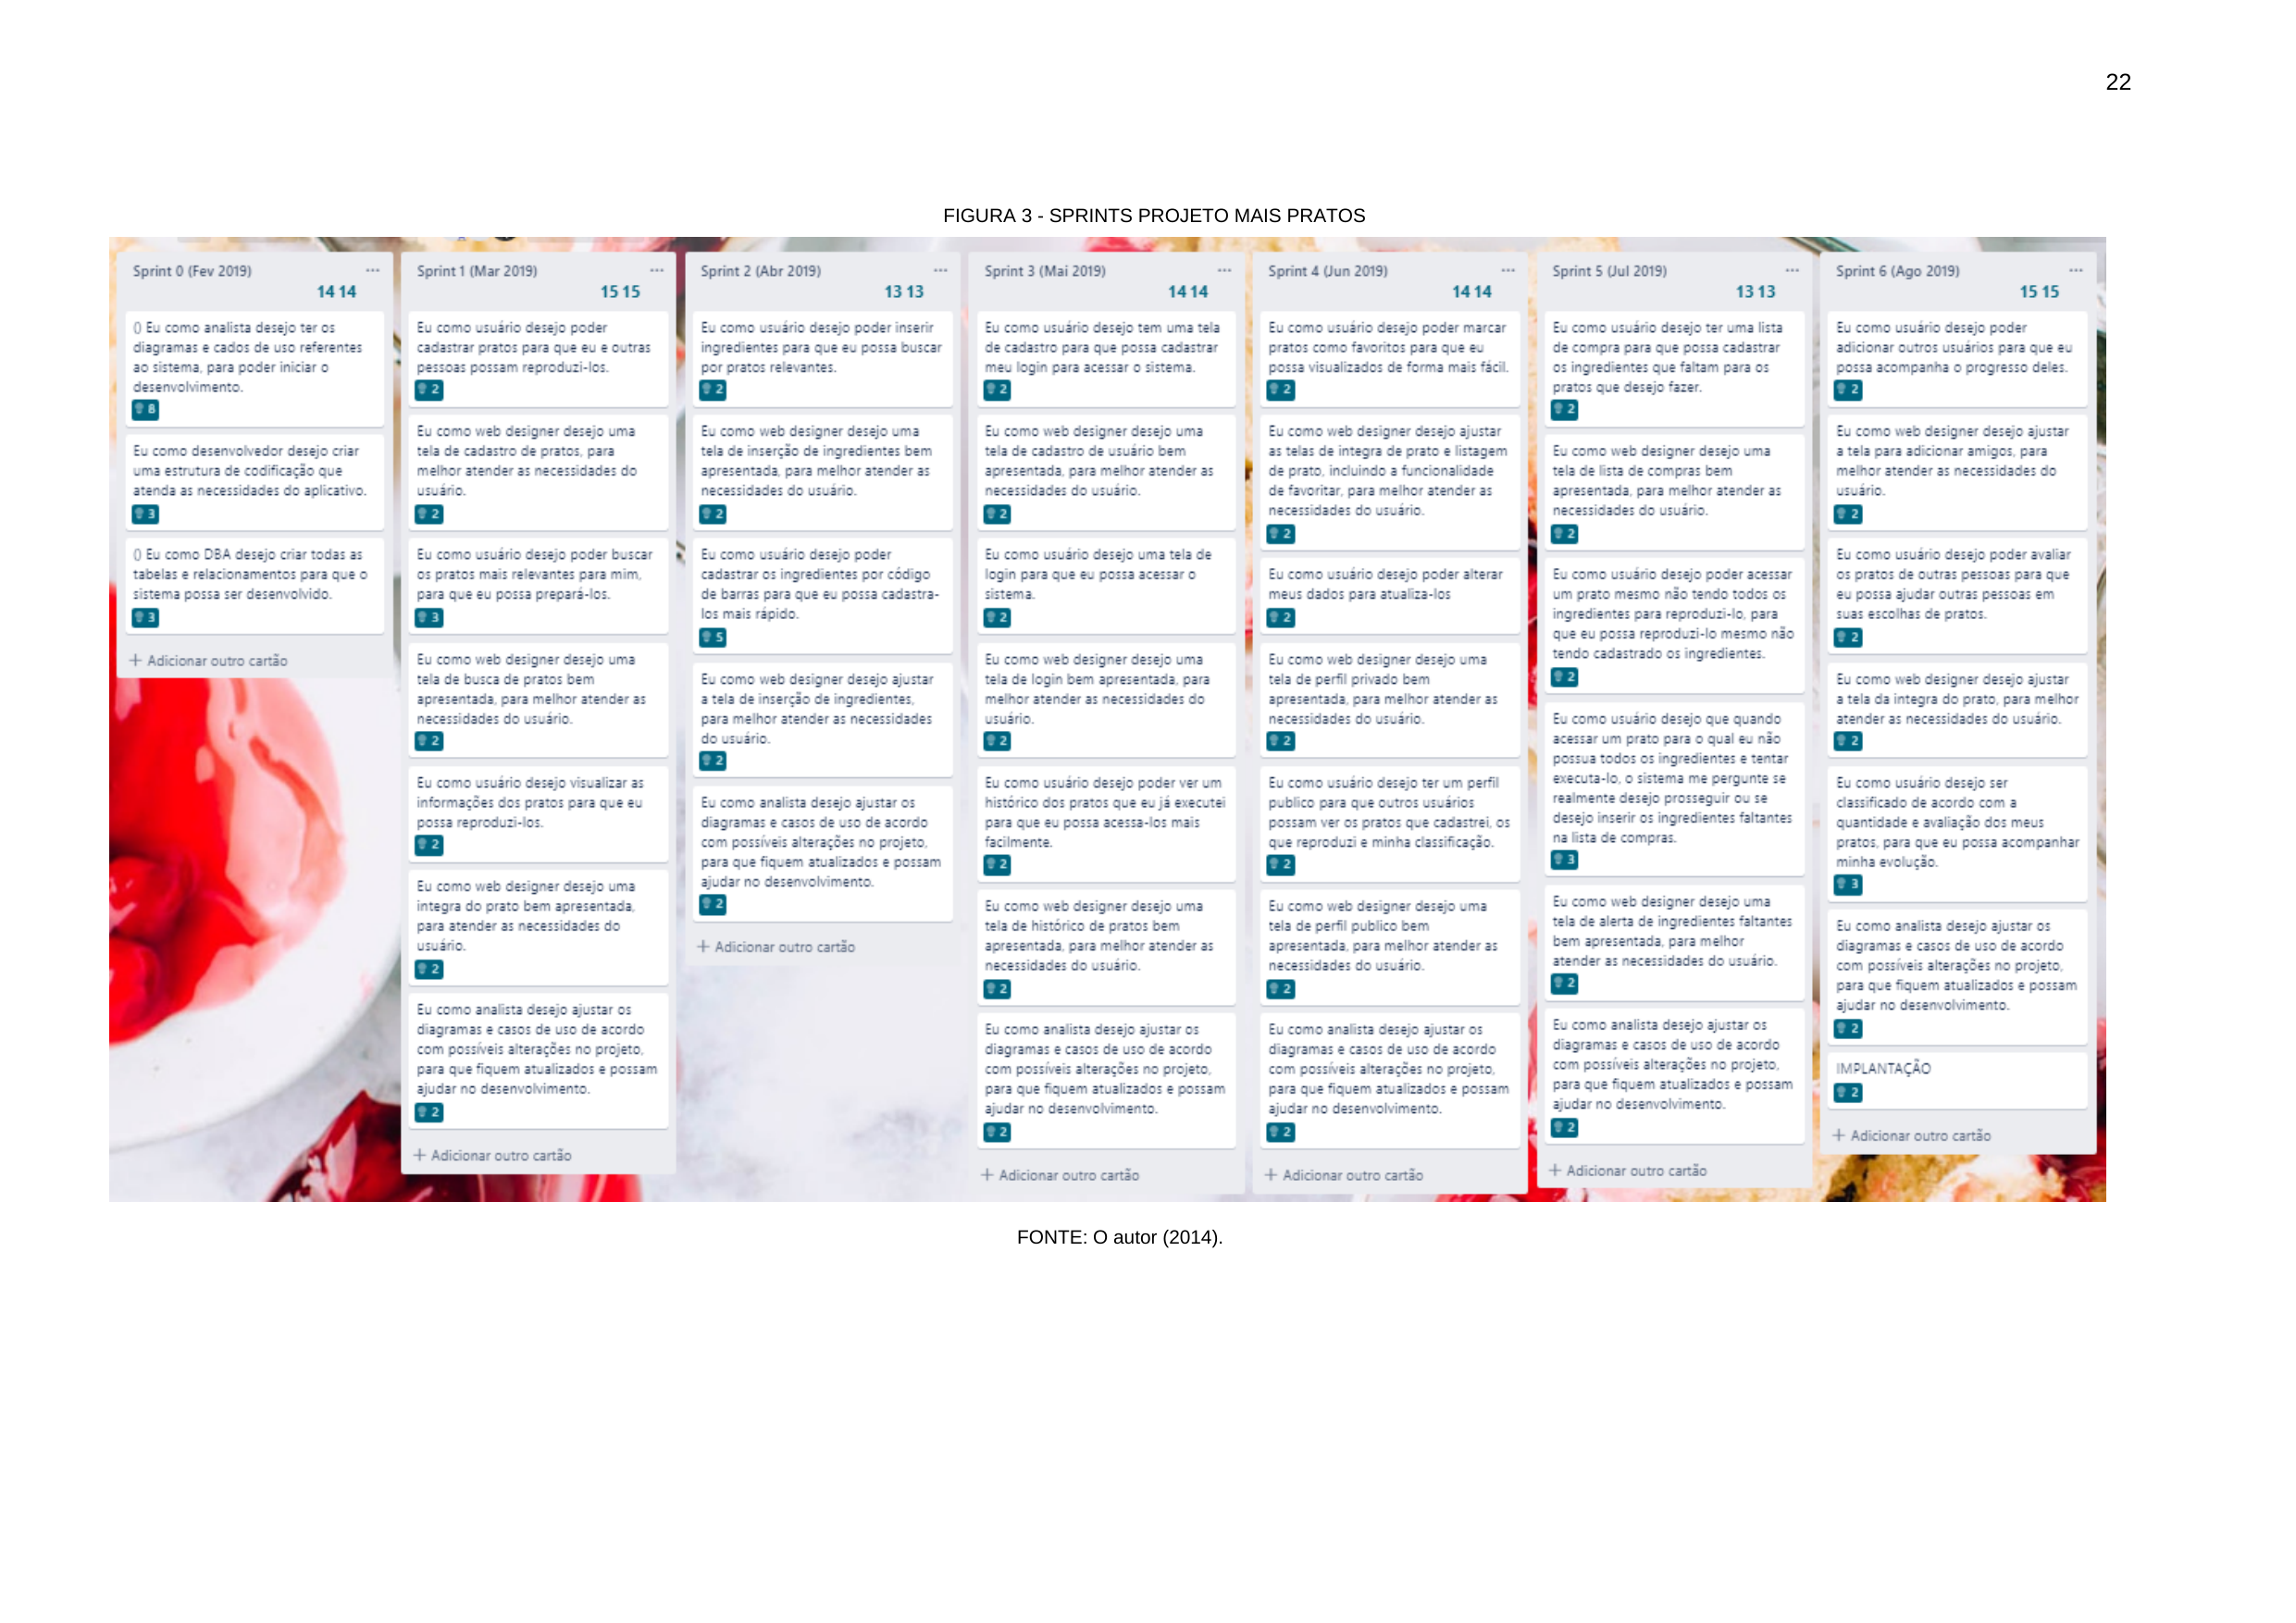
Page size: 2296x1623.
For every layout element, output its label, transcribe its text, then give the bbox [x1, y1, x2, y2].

text FONTE: O autor (2014). [109, 1226, 2131, 1248]
text FIGURA - SPRINTS PROJETO MAIS PRATOS [109, 204, 2131, 226]
picture [109, 237, 2106, 1202]
